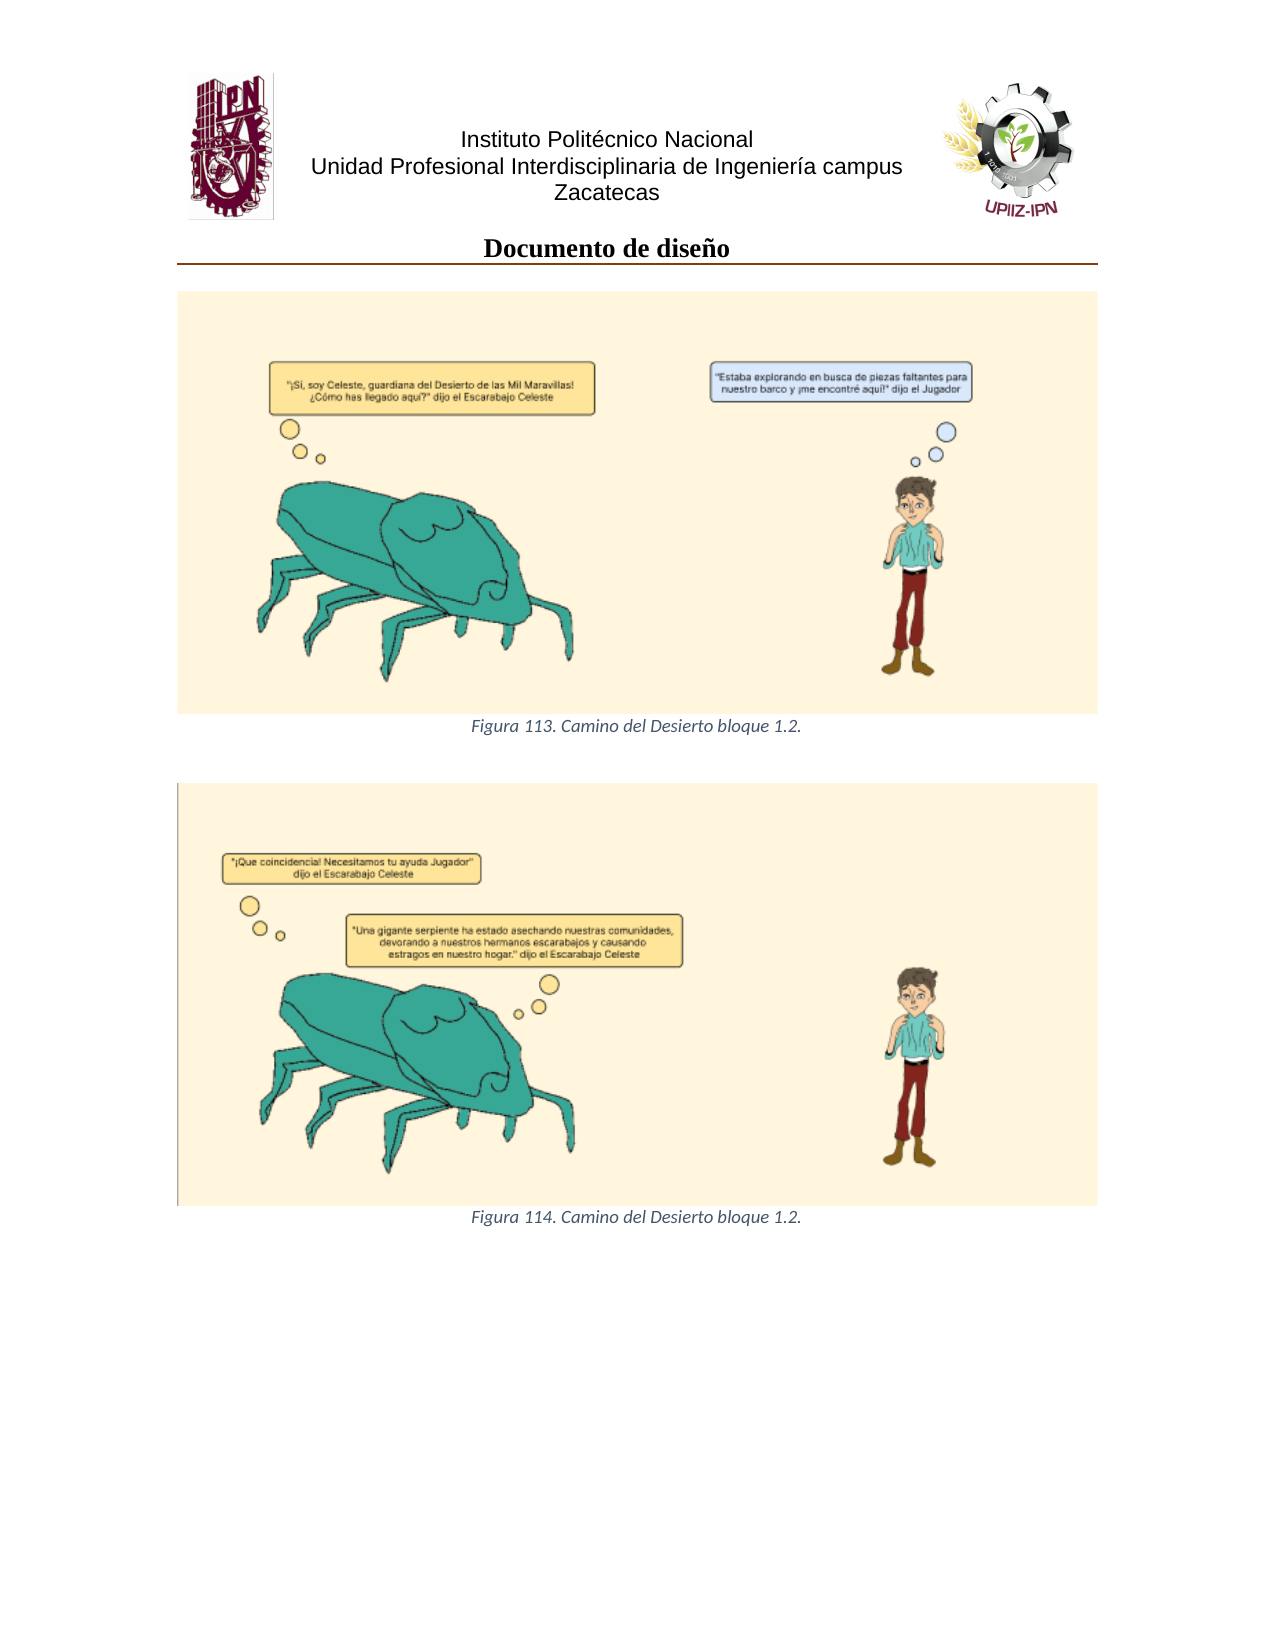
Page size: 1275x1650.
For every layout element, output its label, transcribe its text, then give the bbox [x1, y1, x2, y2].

picture [177, 783, 1098, 1206]
text Figura 113. Camino del Desierto bloque 1.2. [177, 714, 1098, 737]
text Figura 114. Camino del Desierto bloque 1.2. [177, 1206, 1098, 1228]
picture [177, 291, 1098, 714]
picture [936, 73, 1083, 223]
picture [188, 73, 274, 220]
